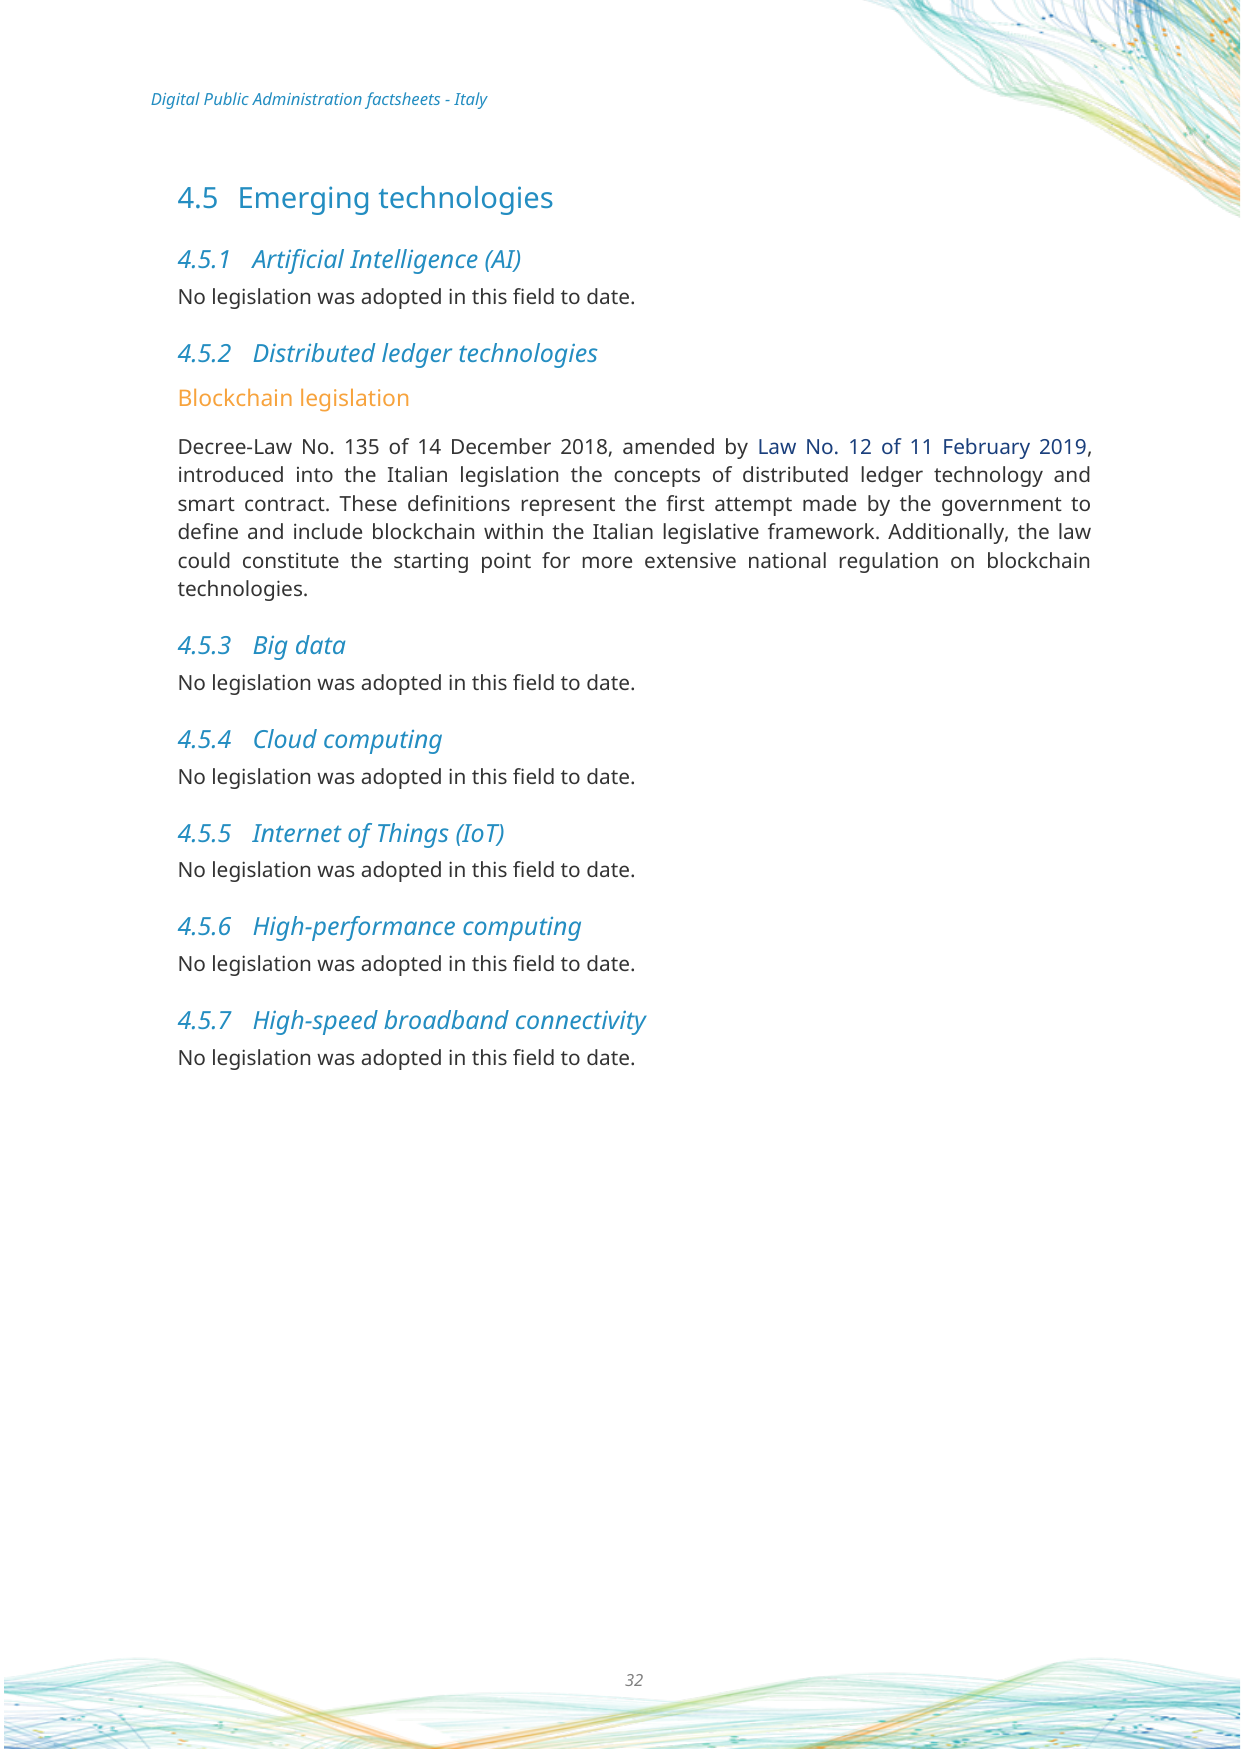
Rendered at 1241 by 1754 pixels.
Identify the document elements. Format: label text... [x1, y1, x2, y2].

text No legislation was adopted in this field to date. [177, 668, 1092, 697]
subtitle Blockchain legislation [177, 382, 1092, 413]
picture [853, 0, 1241, 249]
subtitle Emerging technologies [177, 177, 1092, 217]
subtitle Internet of Things (IoT) [177, 815, 1092, 849]
subtitle Artificial Intelligence (AI) [177, 242, 1092, 276]
text No legislation was adopted in this field to date. [177, 949, 1092, 978]
subtitle Distributed ledger technologies [177, 336, 1092, 370]
subtitle Cloud computing [177, 722, 1092, 756]
subtitle High-performance computing [177, 909, 1092, 943]
subtitle Big data [177, 628, 1092, 662]
subtitle High-speed broadband connectivity [177, 1003, 1092, 1037]
text No legislation was adopted in this field to date. [177, 1043, 1092, 1072]
picture [4, 1641, 1241, 1749]
text No legislation was adopted in this field to date. [177, 762, 1092, 790]
text No legislation was adopted in this field to date. [177, 282, 1092, 311]
text Decree-Law No. 135 of 14 December 2018, amended by Law No. 12 of 11 February 2019, introduced into the Italian legislation the concepts of distributed ledger technology and smart contract. These definitions represent the first attempt made by the government to define and include blockchain within the Italian legislative framework. Additionally, the law could constitute the starting point for more extensive national regulation on blockchain technologies. [177, 432, 1092, 603]
text No legislation was adopted in this field to date. [177, 856, 1092, 884]
